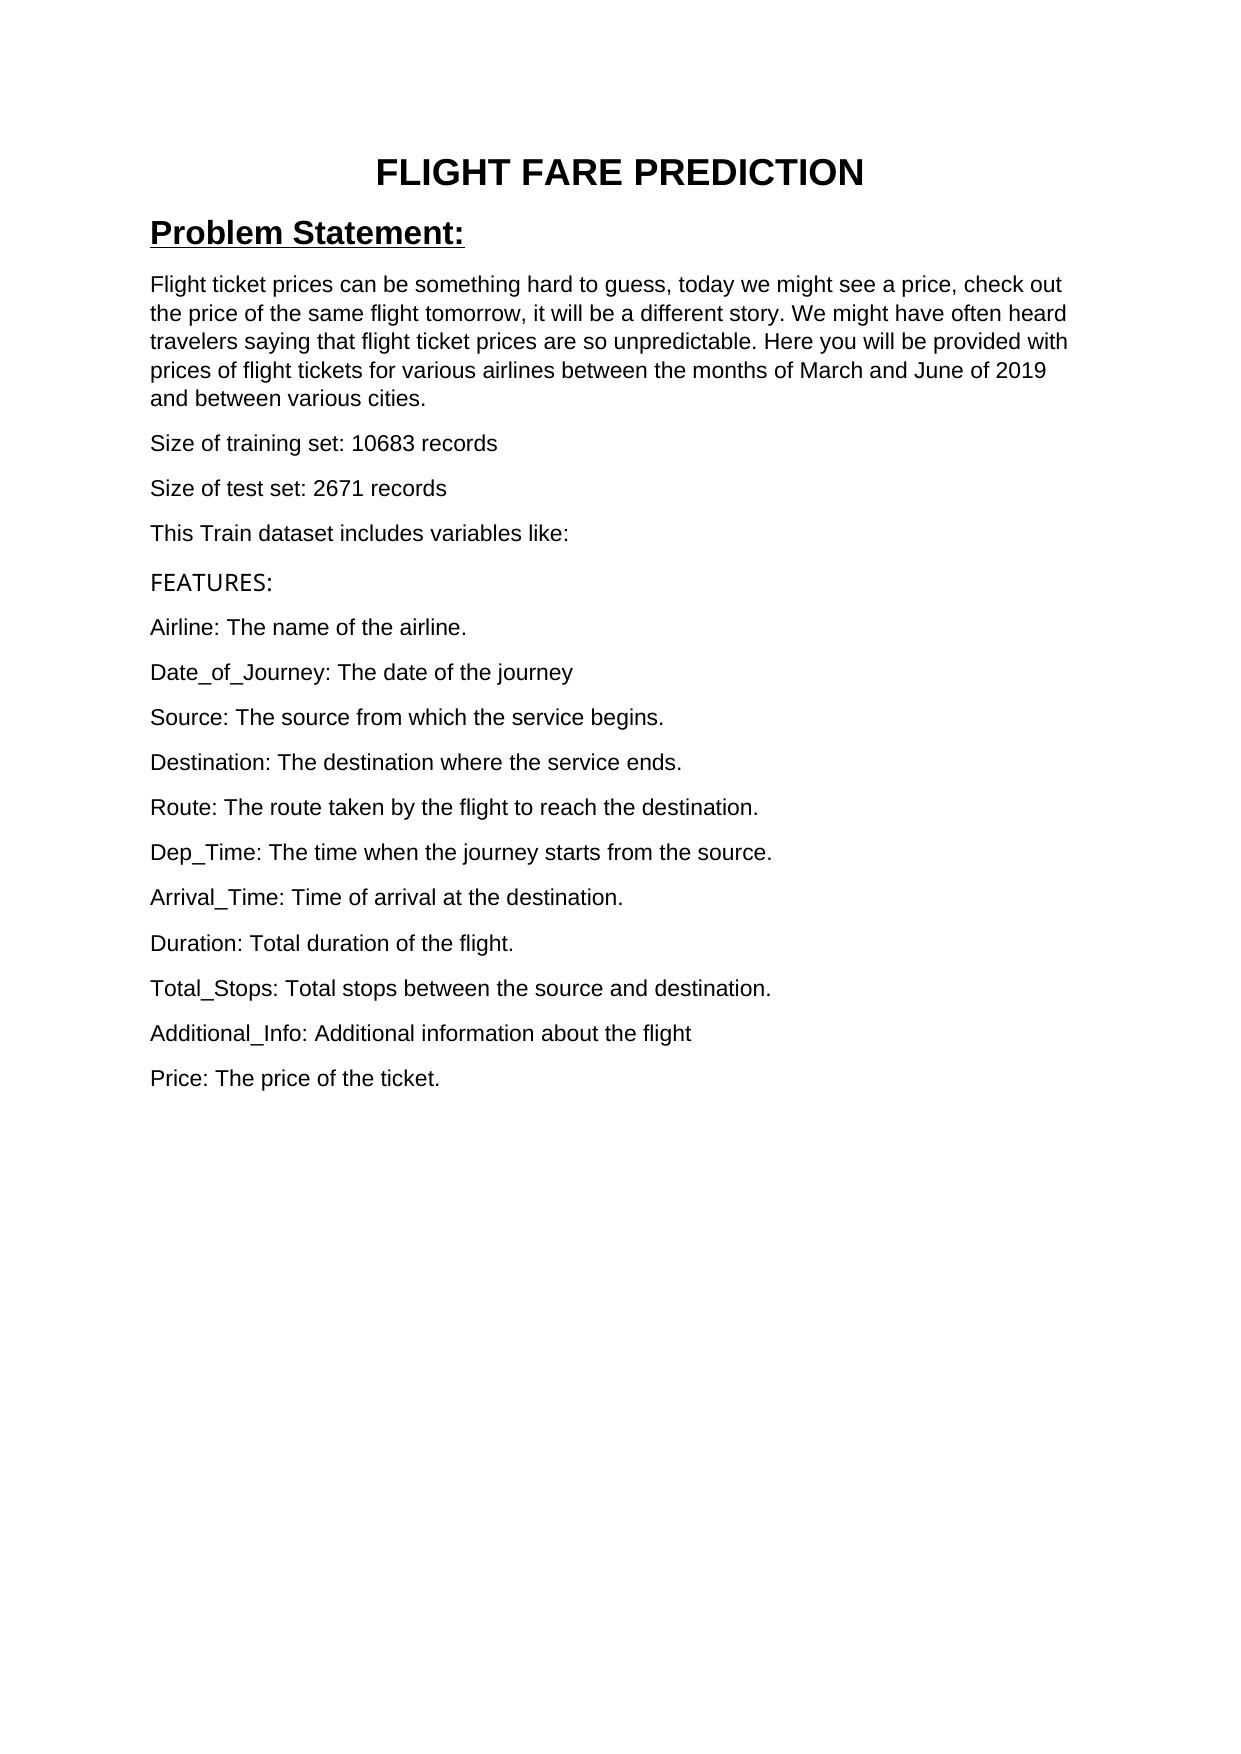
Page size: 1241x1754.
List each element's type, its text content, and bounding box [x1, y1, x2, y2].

text Problem Statement: [150, 213, 1090, 252]
text Airline: The name of the airline. [150, 614, 1090, 640]
text FEATURES: [150, 566, 1090, 598]
text FLIGHT FARE PREDICTION [150, 150, 1090, 193]
text Date_of_Journey: The date of the journey [150, 659, 1090, 685]
text Size of test set: 2671 records [150, 475, 1090, 502]
text Additional_Info: Additional information about the flight [150, 1020, 1090, 1046]
text Duration: Total duration of the flight. [150, 929, 1090, 956]
text Size of training set: 10683 records [150, 430, 1090, 457]
text Arrival_Time: Time of arrival at the destination. [150, 884, 1090, 911]
text Total_Stops: Total stops between the source and destination. [150, 974, 1090, 1001]
text Route: The route taken by the flight to reach the destination. [150, 794, 1090, 821]
text Price: The price of the ticket. [150, 1065, 1090, 1091]
text This Train dataset includes variables like: [150, 520, 1090, 547]
text Dep_Time: The time when the journey starts from the source. [150, 839, 1090, 866]
text Destination: The destination where the service ends. [150, 749, 1090, 775]
text Source: The source from which the service begins. [150, 704, 1090, 730]
text Flight ticket prices can be something hard to guess, today we might see a price, check out the price of the same flight tomorrow, it will be a different story. We might have often heard travelers saying that flight ticket prices are so unpredictable. Here you will be provided with prices of flight tickets for various airlines between the months of March and June of 2019 and between various cities. [150, 271, 1090, 411]
